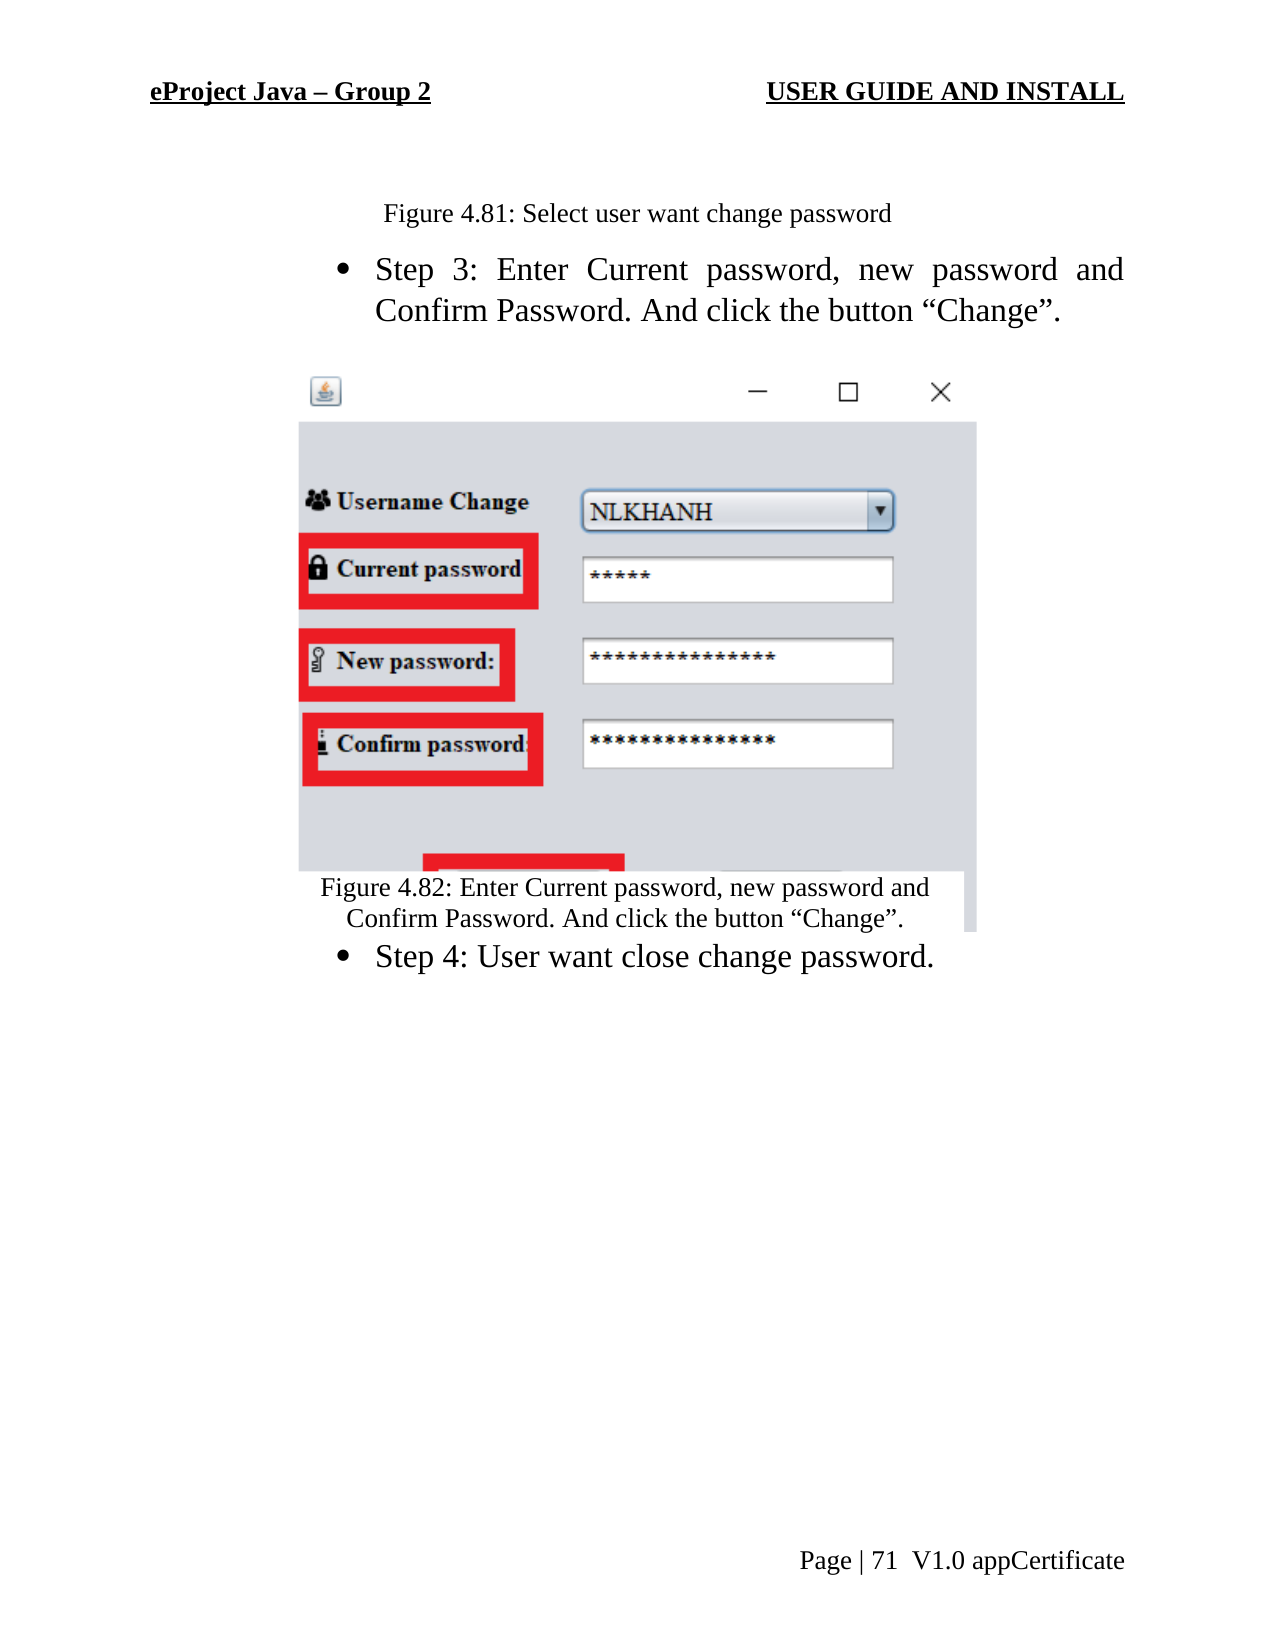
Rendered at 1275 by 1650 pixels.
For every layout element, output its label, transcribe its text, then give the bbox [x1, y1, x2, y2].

list Step 3: Enter Current password, new password and Confirm Password. And click the button “Change”. [337, 249, 1125, 328]
text Figure 4.81: Select user want change password [150, 197, 1125, 228]
picture [298, 372, 977, 932]
